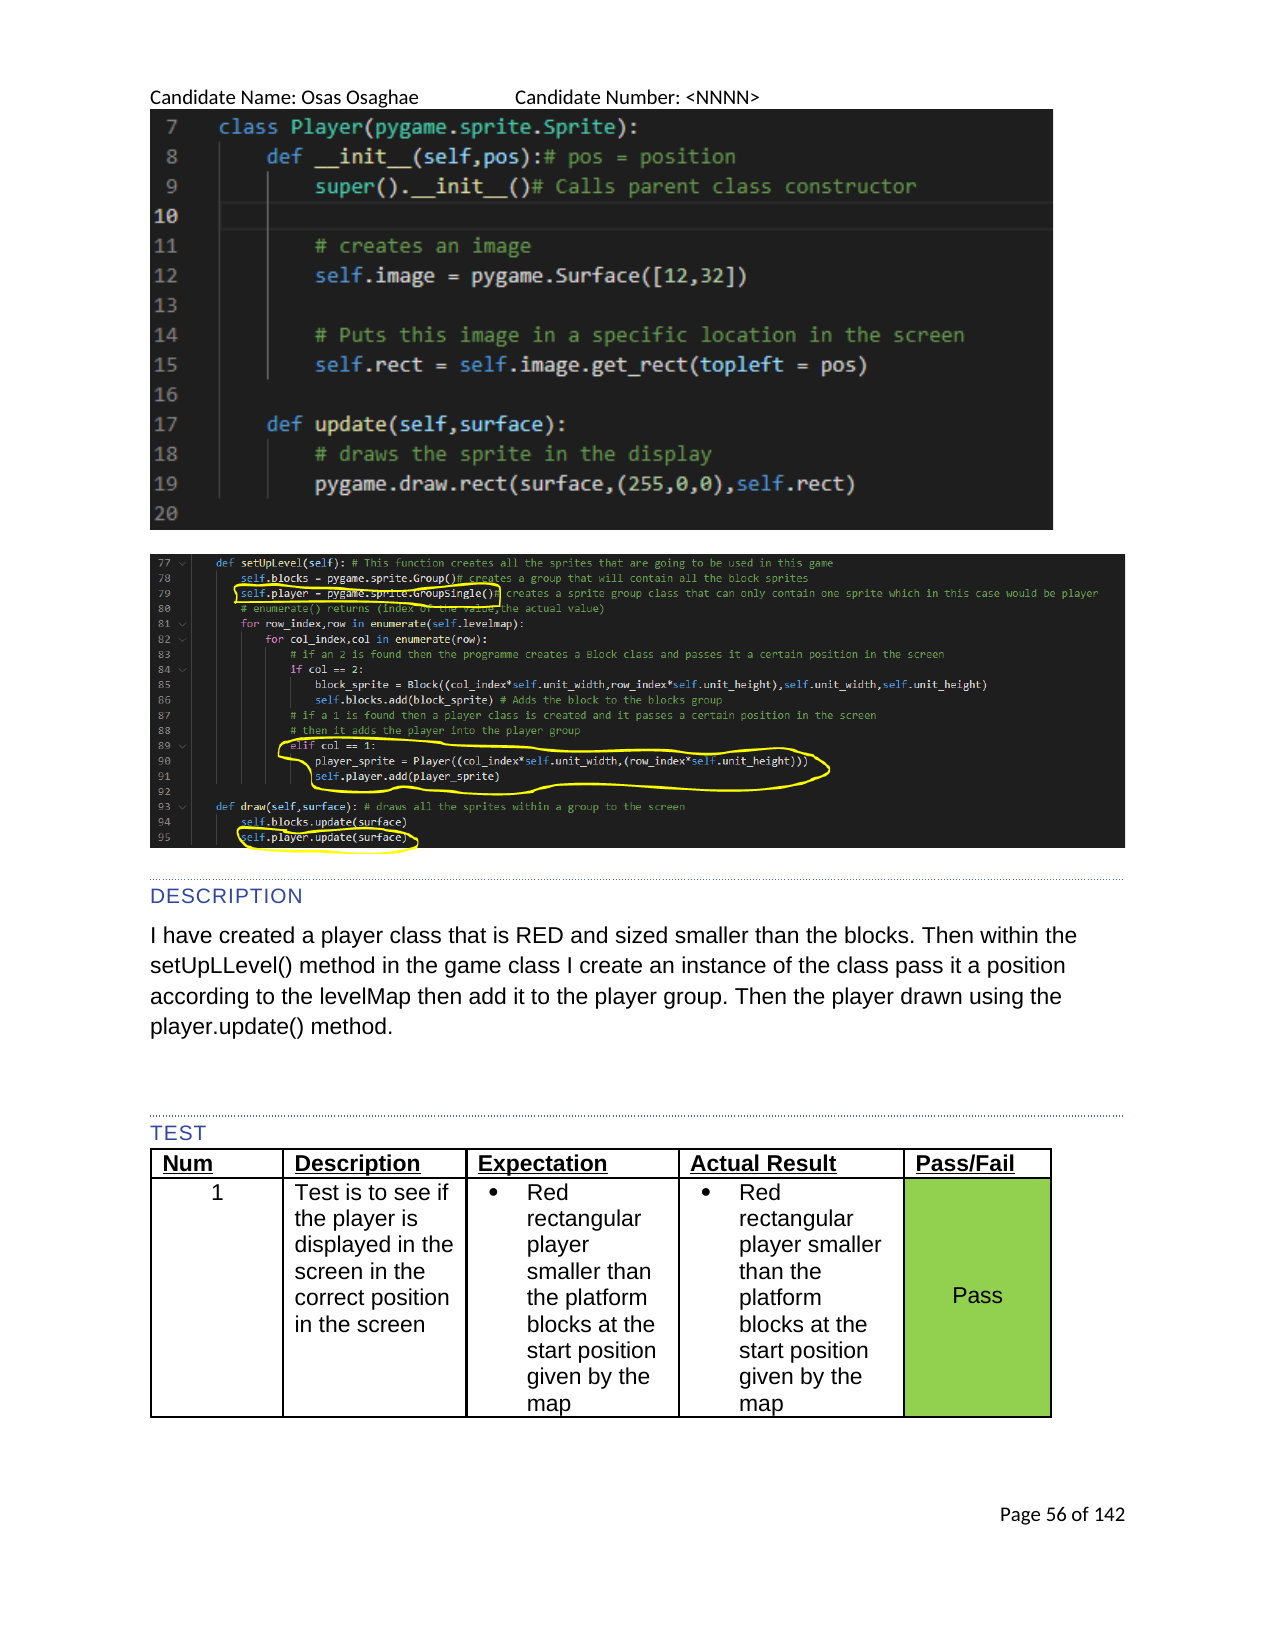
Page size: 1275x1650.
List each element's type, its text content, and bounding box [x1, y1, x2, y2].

table_cell Red rectangular player smaller than the platform blocks at the start position given by the map [680, 1179, 903, 1416]
table_cell 1 [152, 1179, 282, 1416]
subtitle Description [150, 879, 1125, 908]
table_cell Pass [905, 1179, 1050, 1416]
picture [150, 554, 1125, 854]
table_header Expectation [468, 1150, 678, 1177]
table_cell Red rectangular player smaller than the platform blocks at the start position given by the map [468, 1179, 678, 1416]
table_header Actual Result [680, 1150, 903, 1177]
table_header Pass/Fail [905, 1150, 1050, 1177]
text I have created a player class that is RED and sized smaller than the blocks. Then within the setUpLLevel() method in the game class I create an instance of the class pass it a position according to the levelMap then add it to the player group. Then the player drawn using the player.update() method. [150, 922, 1125, 1039]
table_header Num [152, 1150, 282, 1177]
table_cell Test is to see if the player is displayed in the screen in the correct position in the screen [284, 1179, 465, 1416]
table_header Description [284, 1150, 465, 1177]
picture [150, 109, 1054, 530]
subtitle Test [150, 1115, 1125, 1145]
